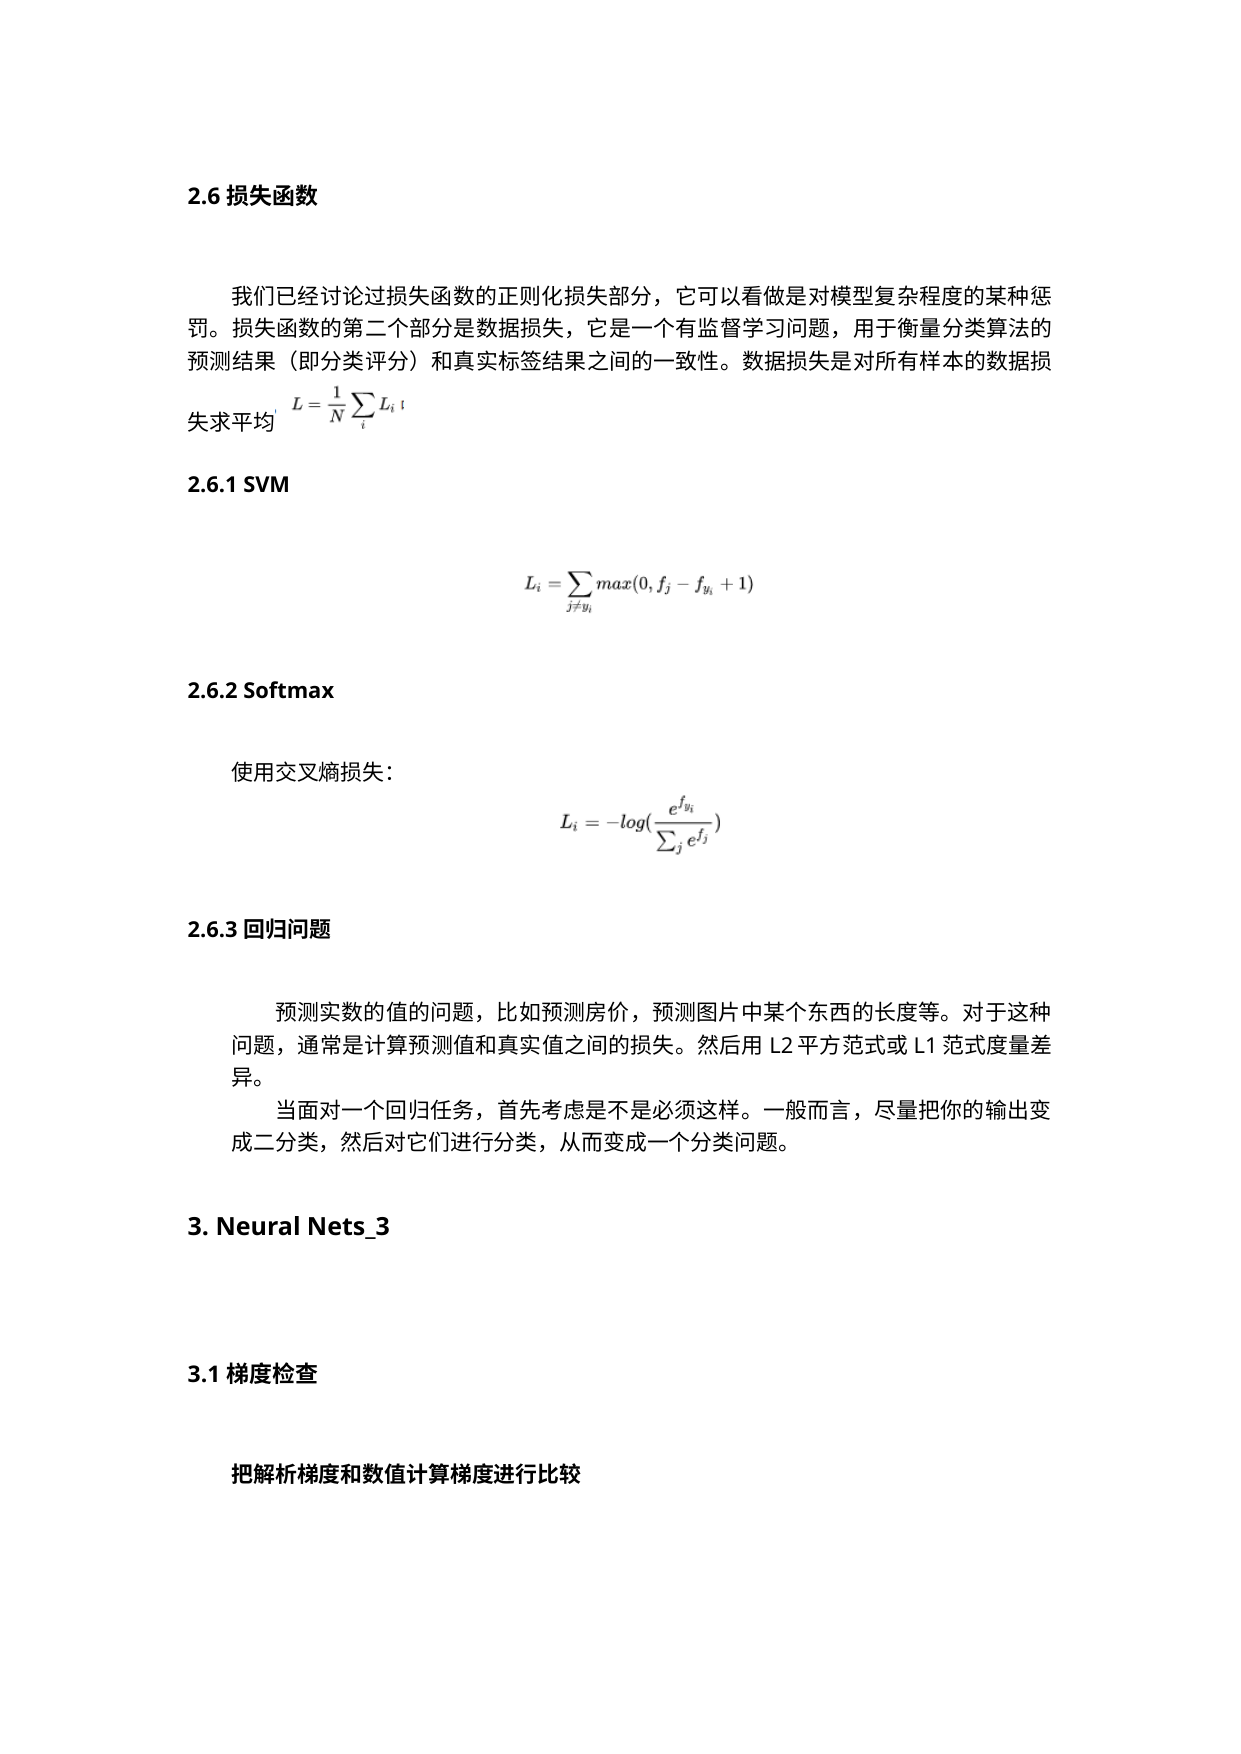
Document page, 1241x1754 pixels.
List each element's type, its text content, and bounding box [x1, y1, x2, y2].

subtitle 2.6.3 回归问题 [187, 912, 1053, 944]
subtitle 2.6.1 SVM [187, 468, 1053, 500]
subtitle 3.1 梯度检查 [187, 1340, 1053, 1405]
subtitle 2.6.2 Softmax [187, 674, 1053, 706]
list 使用交叉熵损失： [187, 755, 1053, 787]
list 把解析梯度和数值计算梯度进行比较 [187, 1456, 1053, 1489]
picture [540, 787, 744, 861]
picture [275, 380, 404, 430]
picture [503, 549, 781, 621]
list 我们已经讨论过损失函数的正则化损失部分，它可以看做是对模型复杂程度的某种惩罚。损失函数的第二个部分是数据损失，它是一个有监督学习问题，用于衡量分类算法的预测结果（即分类评分）和真实标签结果之间的一致性。数据损失是对所有样本的数据损失求平均 [187, 278, 1053, 441]
list 当面对一个回归任务，首先考虑是不是必须这样。一般而言，尽量把你的输出变成二分类，然后对它们进行分类，从而变成一个分类问题。 [231, 1092, 1053, 1157]
subtitle 2.6 损失函数 [187, 162, 1053, 227]
list 预测实数的值的问题，比如预测房价，预测图片中某个东西的长度等。对于这种问题，通常是计算预测值和真实值之间的损失。然后用L2平方范式或L1范式度量差异。 [231, 995, 1053, 1092]
subtitle 3. Neural Nets_3 [187, 1193, 1053, 1258]
